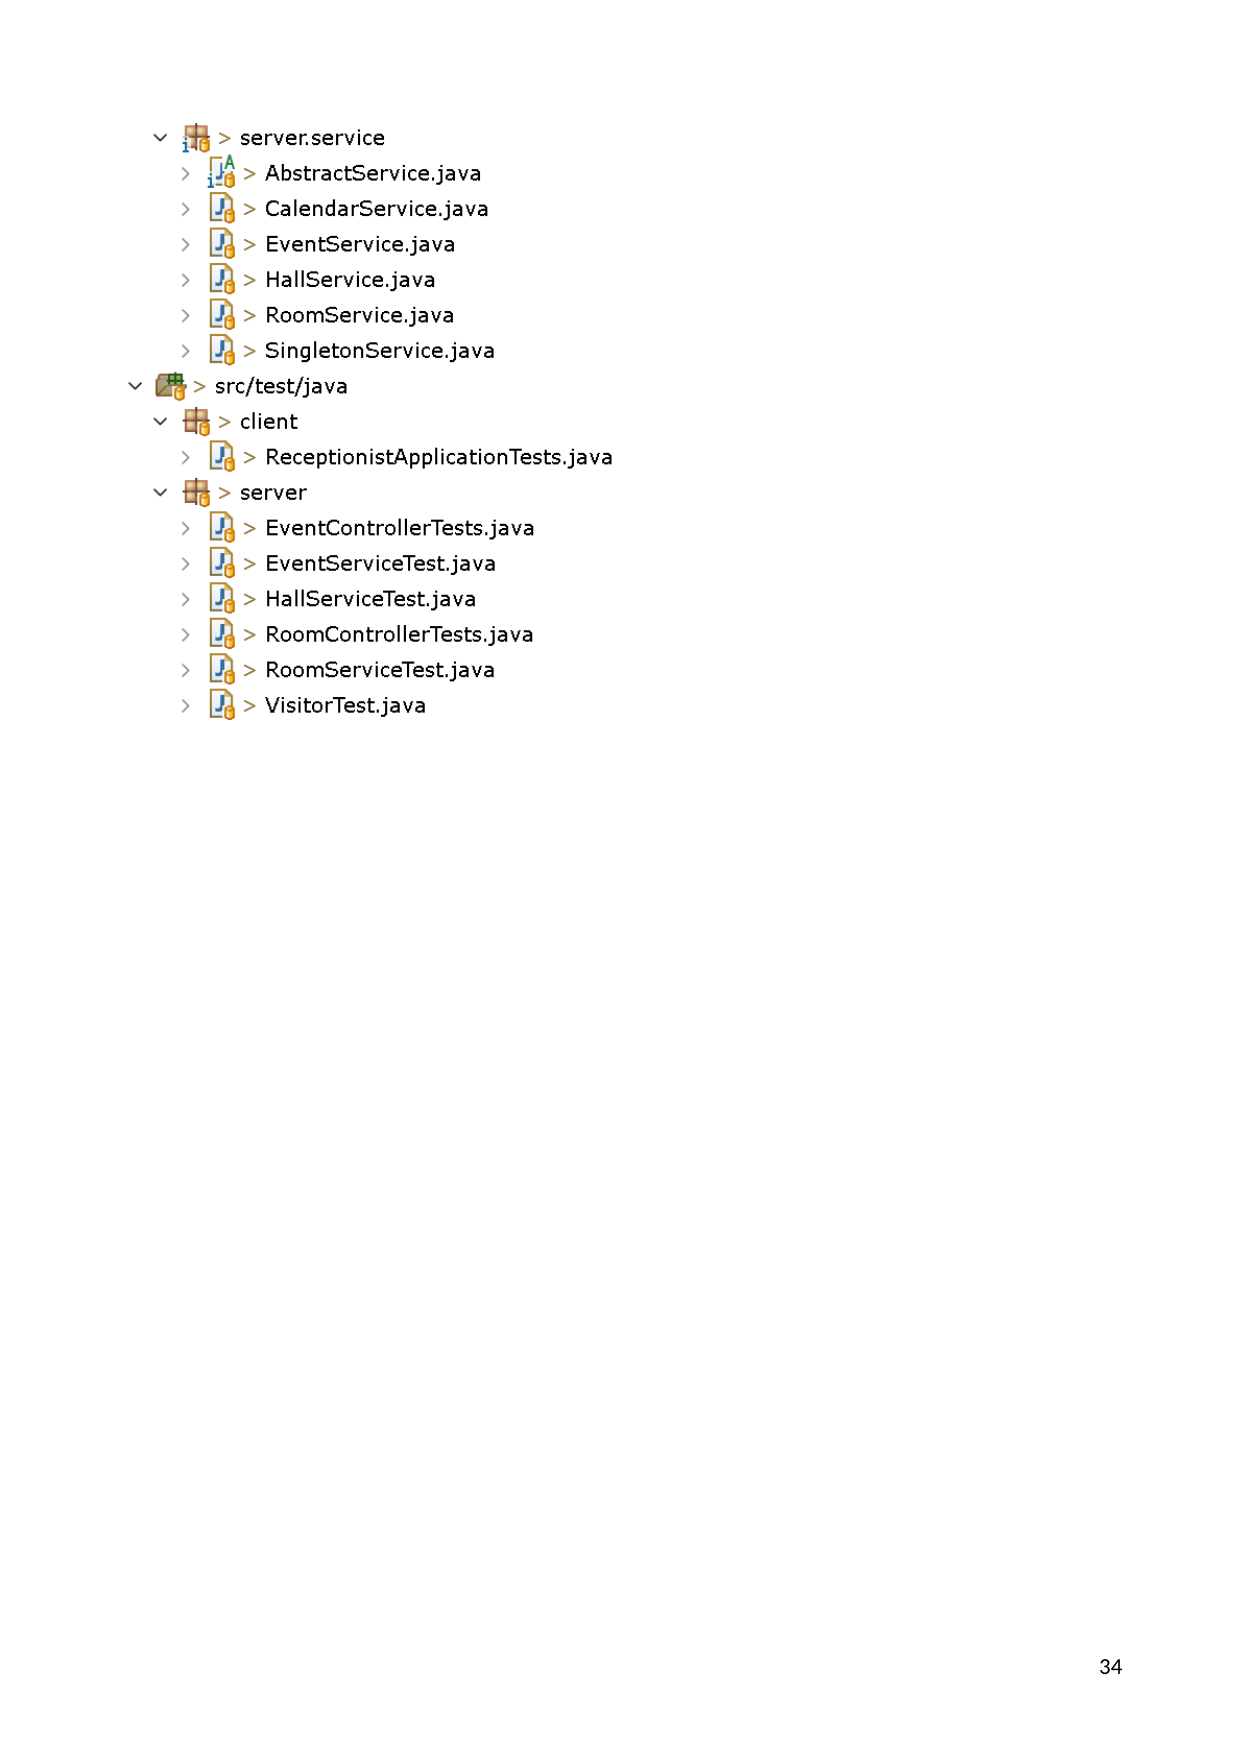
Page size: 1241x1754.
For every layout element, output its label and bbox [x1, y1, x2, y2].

picture [118, 118, 647, 720]
